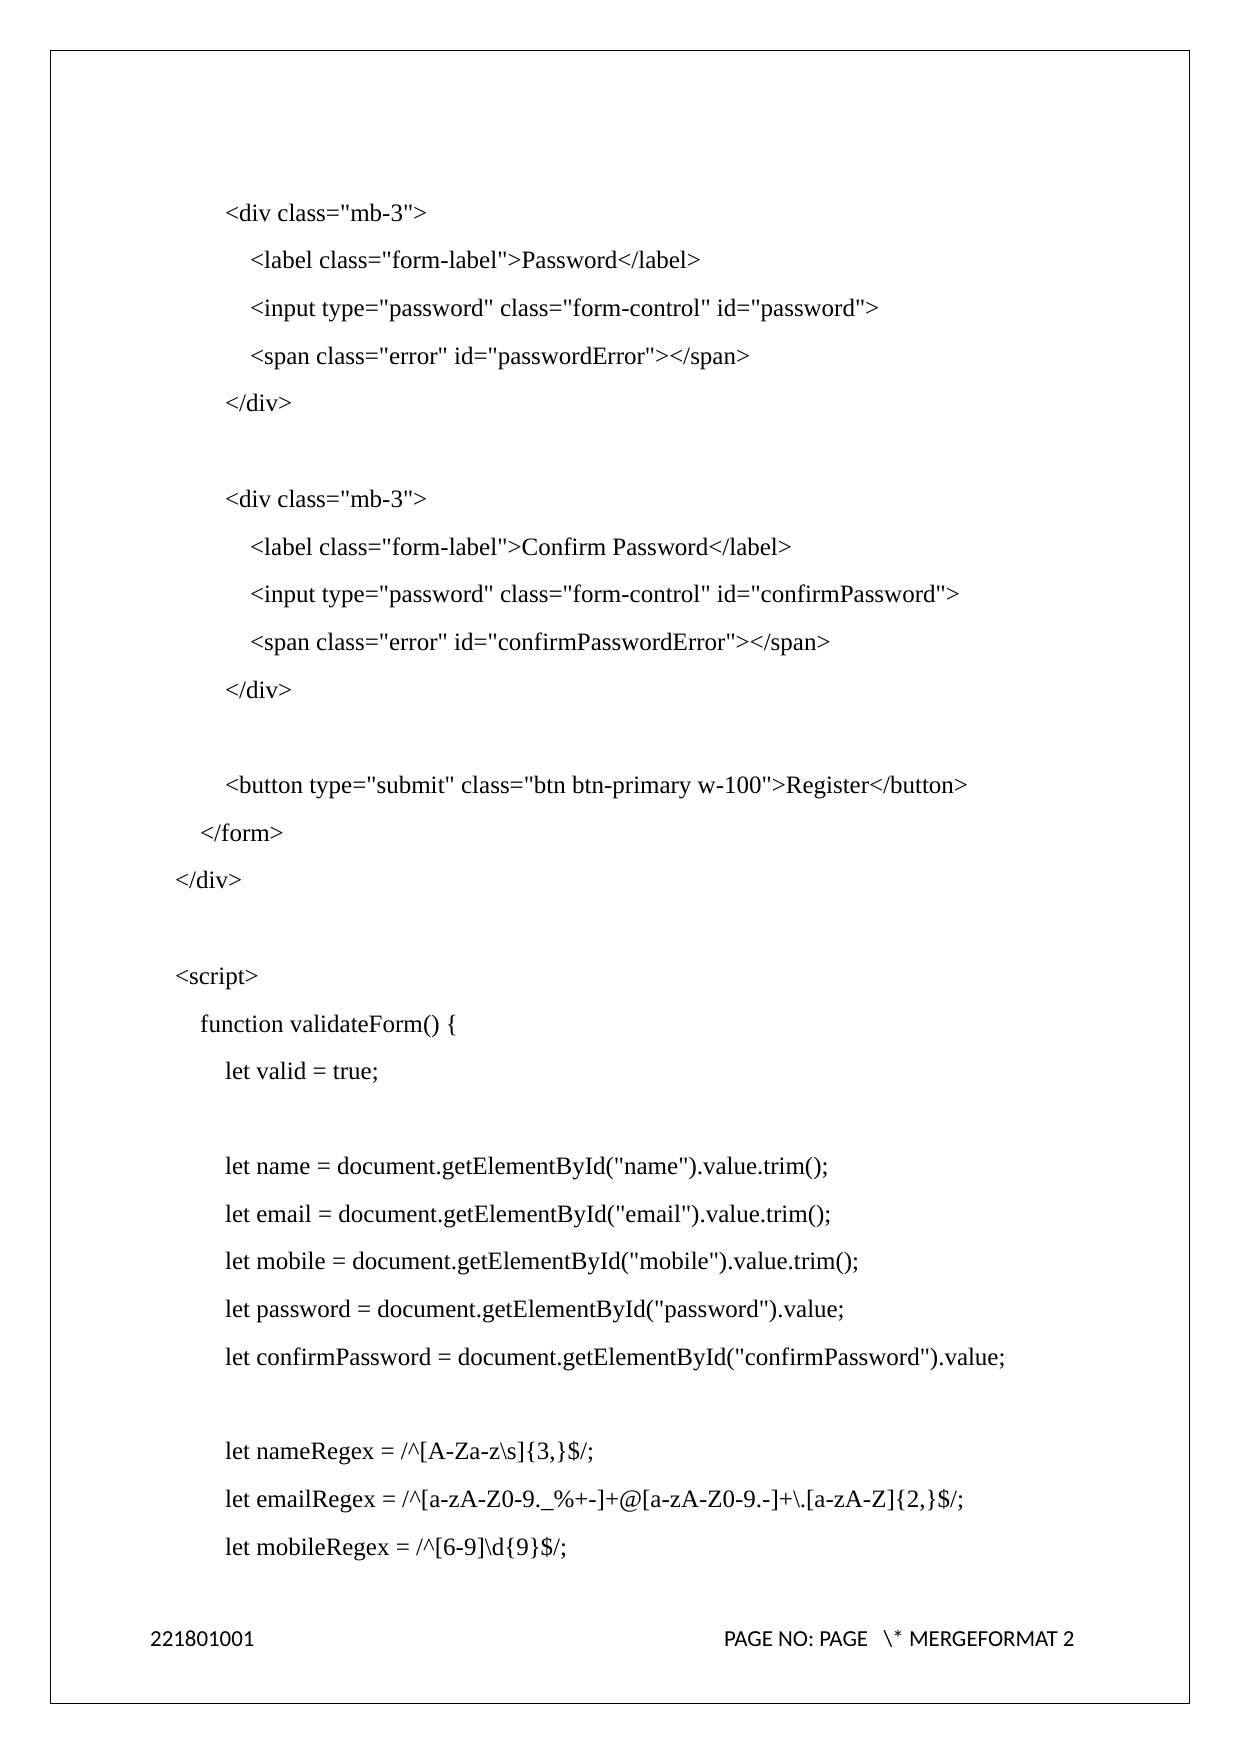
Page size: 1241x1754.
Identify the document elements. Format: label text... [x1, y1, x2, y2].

text <input type="password" class="form-control" id="password"> [150, 293, 1090, 322]
text <label class="form-label">Password</label> [150, 245, 1090, 274]
text let confirmPassword = document.getElementById("confirmPassword").value; [150, 1342, 1090, 1371]
text let name = document.getElementById("name").value.trim(); [150, 1151, 1090, 1180]
text let nameRegex = /^[A-Za-z\s]{3,}$/; [150, 1436, 1090, 1465]
text <label class="form-label">Confirm Password</label> [150, 532, 1090, 560]
text </div> [150, 866, 1090, 894]
text <span class="error" id="passwordError"></span> [150, 341, 1090, 369]
text <script> [150, 961, 1090, 990]
text let password = document.getElementById("password").value; [150, 1294, 1090, 1323]
text <span class="error" id="confirmPasswordError"></span> [150, 627, 1090, 656]
text </div> [150, 675, 1090, 703]
text function validateForm() { [150, 1009, 1090, 1037]
text let mobileRegex = /^[6-9]\d{9}$/; [150, 1532, 1090, 1561]
text let valid = true; [150, 1056, 1090, 1085]
text <div class="mb-3"> [150, 484, 1090, 513]
text let emailRegex = /^[a-zA-Z0-9._%+-]+@[a-zA-Z0-9.-]+\.[a-zA-Z]{2,}$/; [150, 1484, 1090, 1513]
text <input type="password" class="form-control" id="confirmPassword"> [150, 579, 1090, 608]
text <div class="mb-3"> [150, 198, 1090, 226]
text </form> [150, 818, 1090, 847]
text <button type="submit" class="btn btn-primary w-100">Register</button> [150, 770, 1090, 799]
text let email = document.getElementById("email").value.trim(); [150, 1199, 1090, 1227]
text </div> [150, 388, 1090, 417]
text let mobile = document.getElementById("mobile").value.trim(); [150, 1246, 1090, 1275]
